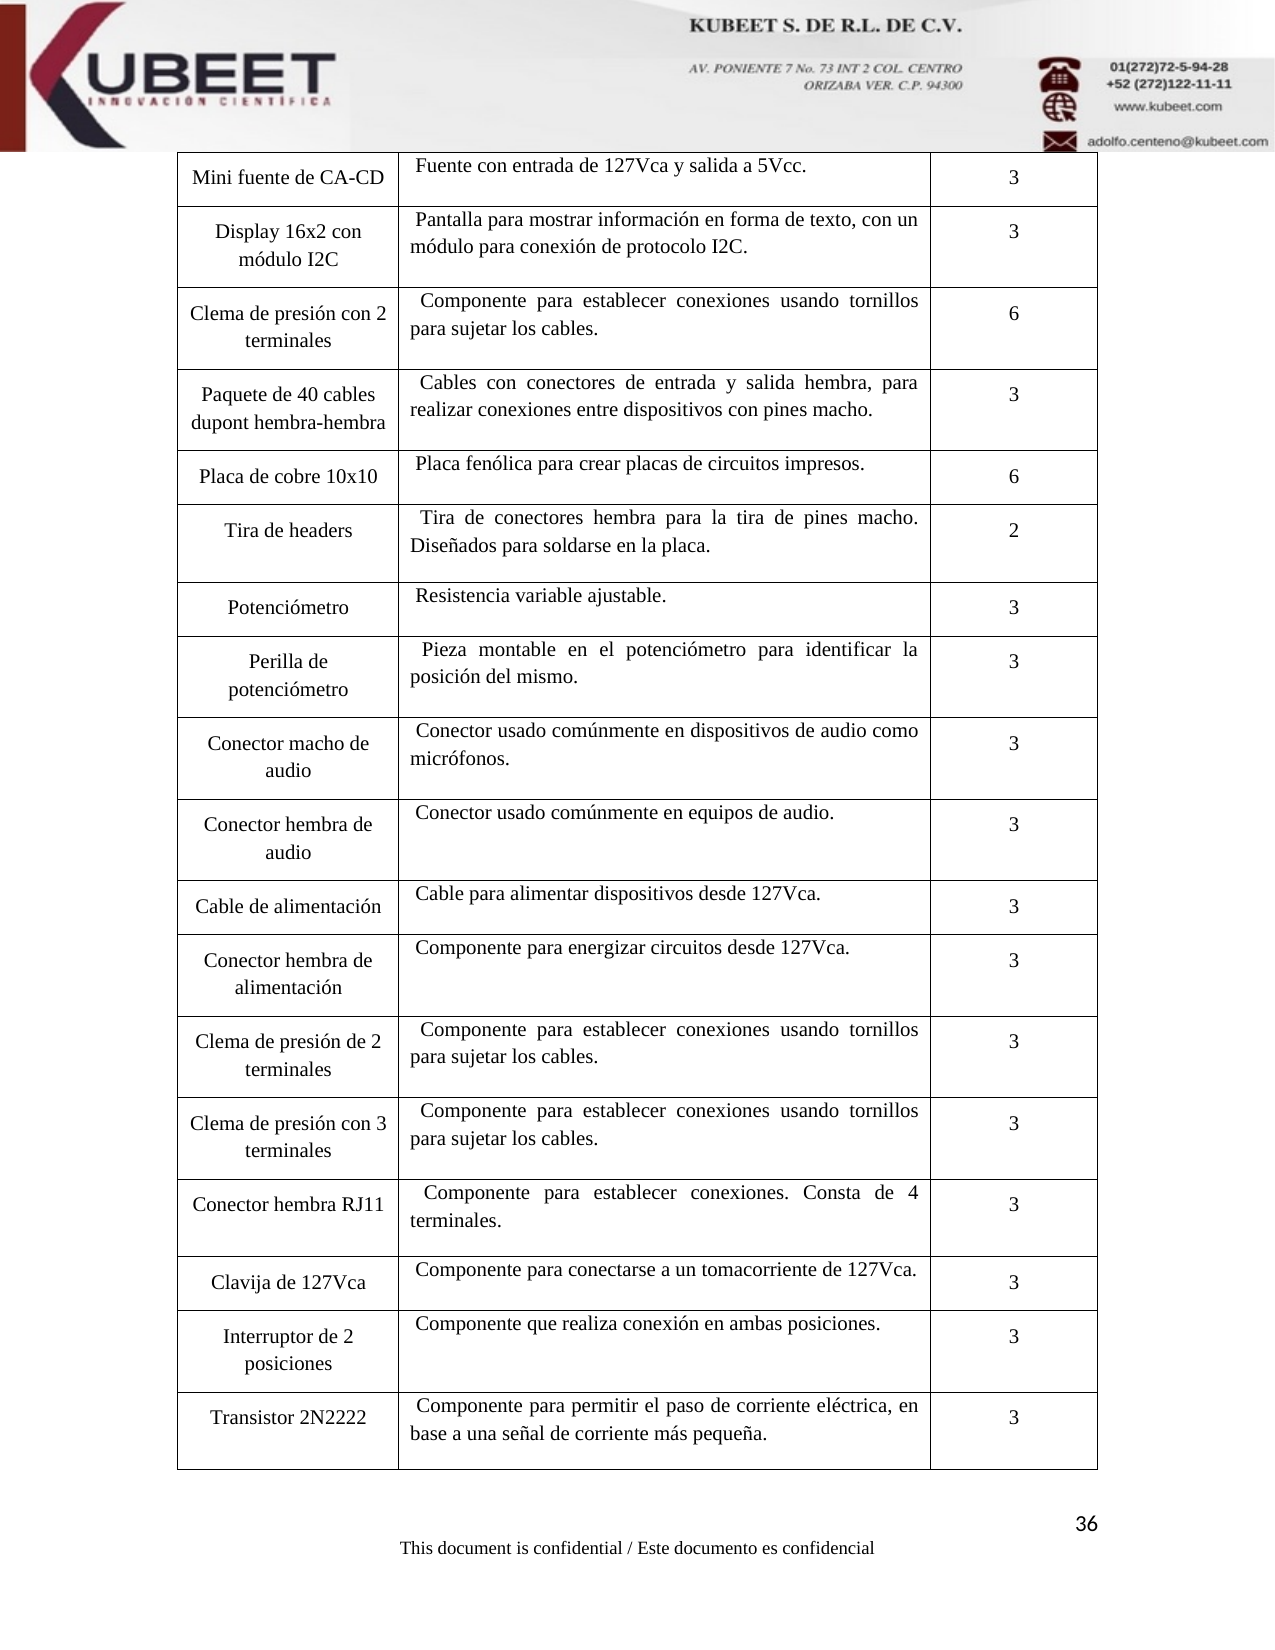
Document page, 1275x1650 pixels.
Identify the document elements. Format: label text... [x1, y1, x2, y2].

table_cell 3 [931, 1017, 1097, 1097]
table_cell Perilla de potenciómetro [178, 637, 398, 717]
table_cell Resistencia variable ajustable. [399, 583, 930, 636]
table_cell 3 [931, 1257, 1097, 1310]
table_cell 6 [931, 288, 1097, 369]
table_cell Potenciómetro [178, 583, 398, 636]
table_cell 6 [931, 451, 1097, 504]
table_cell 3 [931, 1311, 1097, 1392]
table_cell 3 [931, 207, 1097, 287]
table_cell 3 [931, 718, 1097, 799]
table_cell Paquete de 40 cables dupont hembra-hembra [178, 370, 398, 450]
table_cell 2 [931, 505, 1097, 582]
table_cell Fuente con entrada de 127Vca y salida a 5Vcc. [399, 153, 930, 206]
table_cell Cable de alimentación [178, 881, 398, 934]
table_cell Clema de presión de 2 terminales [178, 1017, 398, 1097]
table_cell 3 [931, 1098, 1097, 1179]
table_cell Pantalla para mostrar información en forma de texto, con un módulo para conexión de protocolo I2C. [399, 207, 930, 287]
table_cell 3 [931, 637, 1097, 717]
table_cell Transistor 2N2222 [178, 1393, 398, 1469]
table_cell Conector hembra RJ11 [178, 1180, 398, 1256]
table_cell 3 [931, 153, 1097, 206]
table_cell Conector macho de audio [178, 718, 398, 799]
table_cell Conector hembra de alimentación [178, 935, 398, 1016]
table_cell Componente para energizar circuitos desde 127Vca. [399, 935, 930, 1016]
table_cell Clavija de 127Vca [178, 1257, 398, 1310]
table_cell Placa de cobre 10x10 [178, 451, 398, 504]
table_cell 3 [931, 935, 1097, 1016]
table_cell 3 [931, 800, 1097, 880]
table_cell 3 [931, 1180, 1097, 1256]
table_cell Conector usado comúnmente en dispositivos de audio como micrófonos. [399, 718, 930, 799]
table_cell Componente para establecer conexiones usando tornillos para sujetar los cables. [399, 1098, 930, 1179]
table_cell Conector hembra de audio [178, 800, 398, 880]
table_cell Mini fuente de CA-CD [178, 153, 398, 206]
table_cell 3 [931, 881, 1097, 934]
table_cell Clema de presión con 3 terminales [178, 1098, 398, 1179]
table_cell Componente para conectarse a un tomacorriente de 127Vca. [399, 1257, 930, 1310]
picture [0, 0, 1275, 152]
table_cell Placa fenólica para crear placas de circuitos impresos. [399, 451, 930, 504]
table_cell Cables con conectores de entrada y salida hembra, para realizar conexiones entre dispositivos con pines macho. [399, 370, 930, 450]
table_cell Display 16x2 con módulo I2C [178, 207, 398, 287]
table_cell 3 [931, 1393, 1097, 1469]
table_cell Tira de headers [178, 505, 398, 582]
table_cell 3 [931, 370, 1097, 450]
table_cell 3 [931, 583, 1097, 636]
table_cell Tira de conectores hembra para la tira de pines macho. Diseñados para soldarse en la placa. [399, 505, 930, 582]
table_cell Componente para establecer conexiones usando tornillos para sujetar los cables. [399, 288, 930, 369]
table_cell Componente para establecer conexiones. Consta de 4 terminales. [399, 1180, 930, 1256]
table_cell Clema de presión con 2 terminales [178, 288, 398, 369]
table_cell Cable para alimentar dispositivos desde 127Vca. [399, 881, 930, 934]
table_cell Pieza montable en el potenciómetro para identificar la posición del mismo. [399, 637, 930, 717]
table_cell Interruptor de 2 posiciones [178, 1311, 398, 1392]
table_cell Componente para permitir el paso de corriente eléctrica, en base a una señal de corriente más pequeña. [399, 1393, 930, 1469]
table_cell Componente que realiza conexión en ambas posiciones. [399, 1311, 930, 1392]
table_cell Conector usado comúnmente en equipos de audio. [399, 800, 930, 880]
table_cell Componente para establecer conexiones usando tornillos para sujetar los cables. [399, 1017, 930, 1097]
